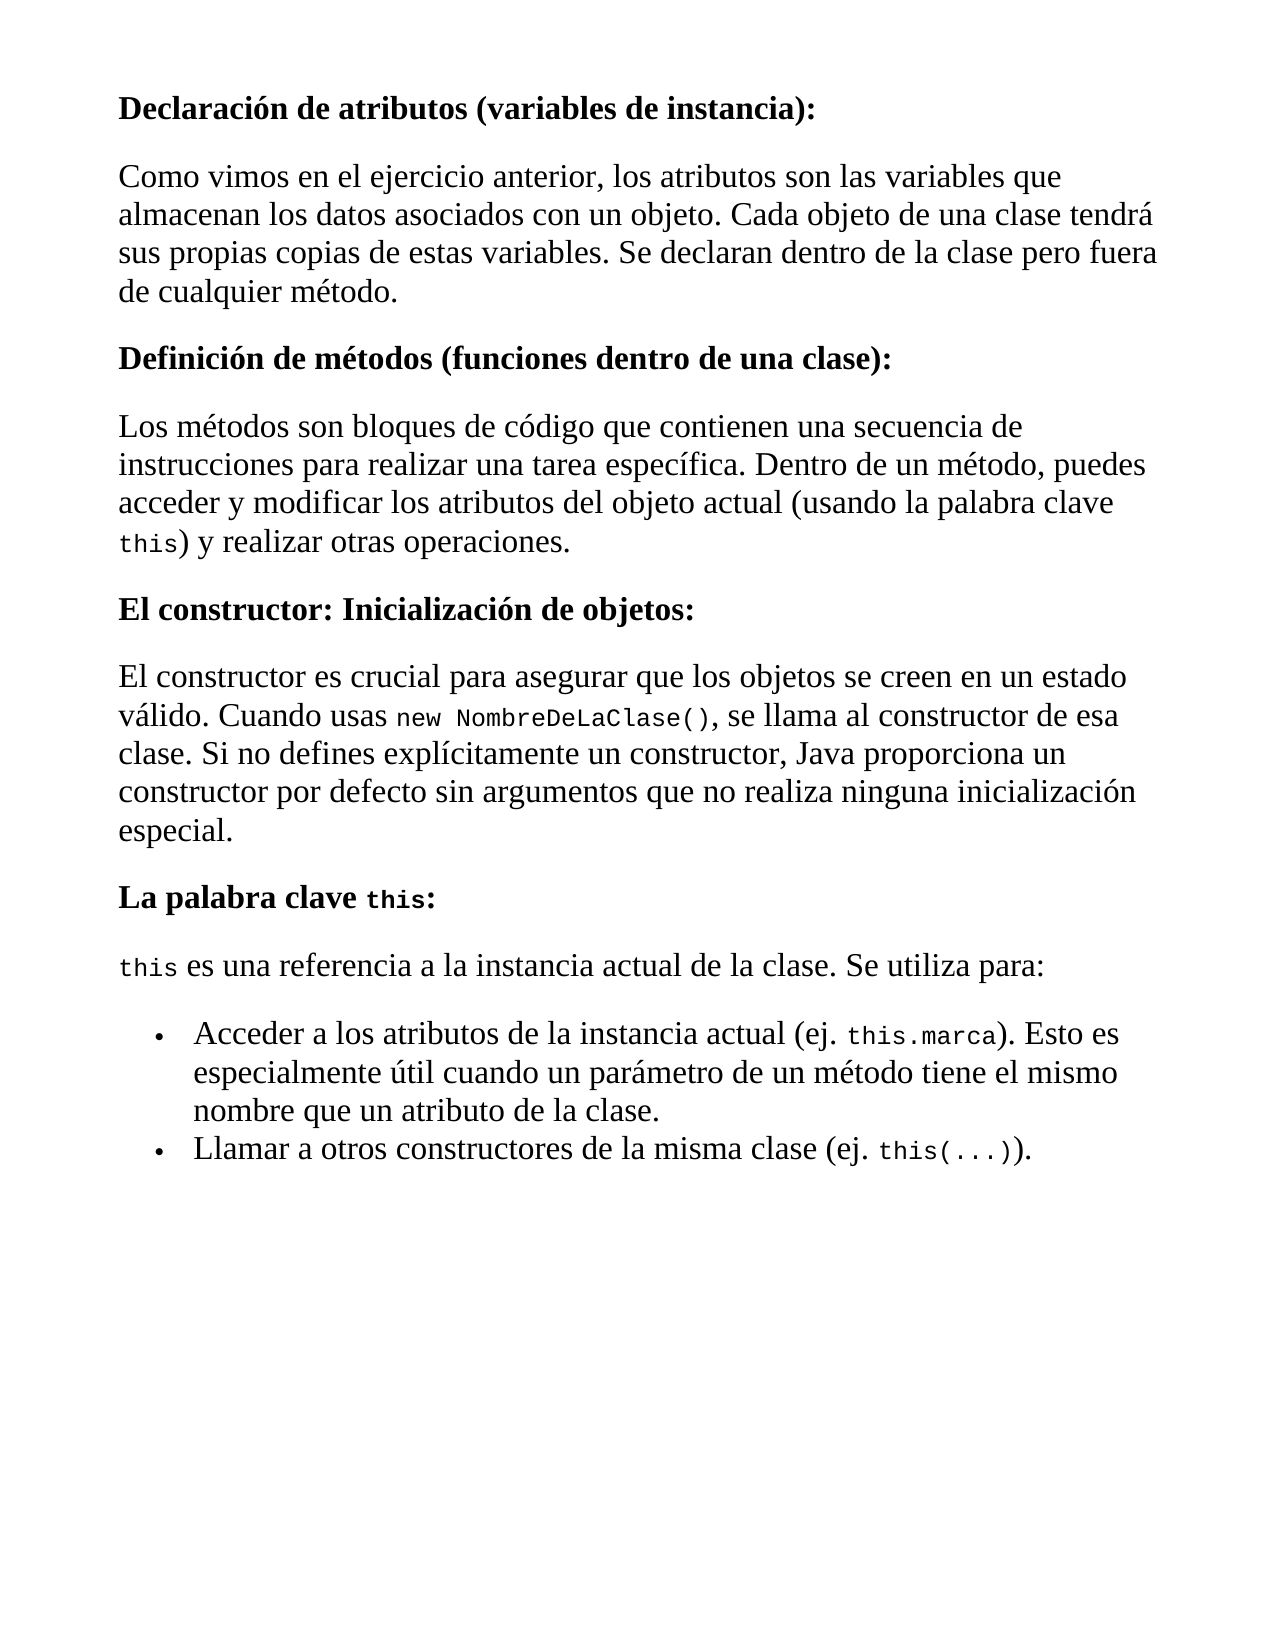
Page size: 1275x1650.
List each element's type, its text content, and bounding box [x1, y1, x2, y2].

text this es una referencia a la instancia actual de la clase. Se utiliza para: [118, 945, 1181, 984]
text El constructor es crucial para asegurar que los objetos se creen en un estado válido. Cuando usas new NombreDeLaClase(), se llama al constructor de esa clase. Si no defines explícitamente un constructor, Java proporciona un constructor por defecto sin argumentos que no realiza ninguna inicialización especial. [118, 656, 1181, 848]
text La palabra clave this: [118, 878, 1181, 916]
text Definición de métodos (funciones dentro de una clase): [118, 339, 1181, 377]
text Declaración de atributos (variables de instancia): [118, 89, 1181, 127]
list Llamar a otros constructores de la misma clase (ej. this(...)). [156, 1128, 1181, 1167]
text Como vimos en el ejercicio anterior, los atributos son las variables que almacenan los datos asociados con un objeto. Cada objeto de una clase tendrá sus propias copias de estas variables. Se declaran dentro de la clase pero fuera de cualquier método. [118, 156, 1181, 309]
text Los métodos son bloques de código que contienen una secuencia de instrucciones para realizar una tarea específica. Dentro de un método, puedes acceder y modificar los atributos del objeto actual (usando la palabra clave this) y realizar otras operaciones. [118, 406, 1181, 560]
list Acceder a los atributos de la instancia actual (ej. this.marca). Esto es especialmente útil cuando un parámetro de un método tiene el mismo nombre que un atributo de la clase. [156, 1013, 1181, 1128]
text El constructor: Inicialización de objetos: [118, 589, 1181, 627]
